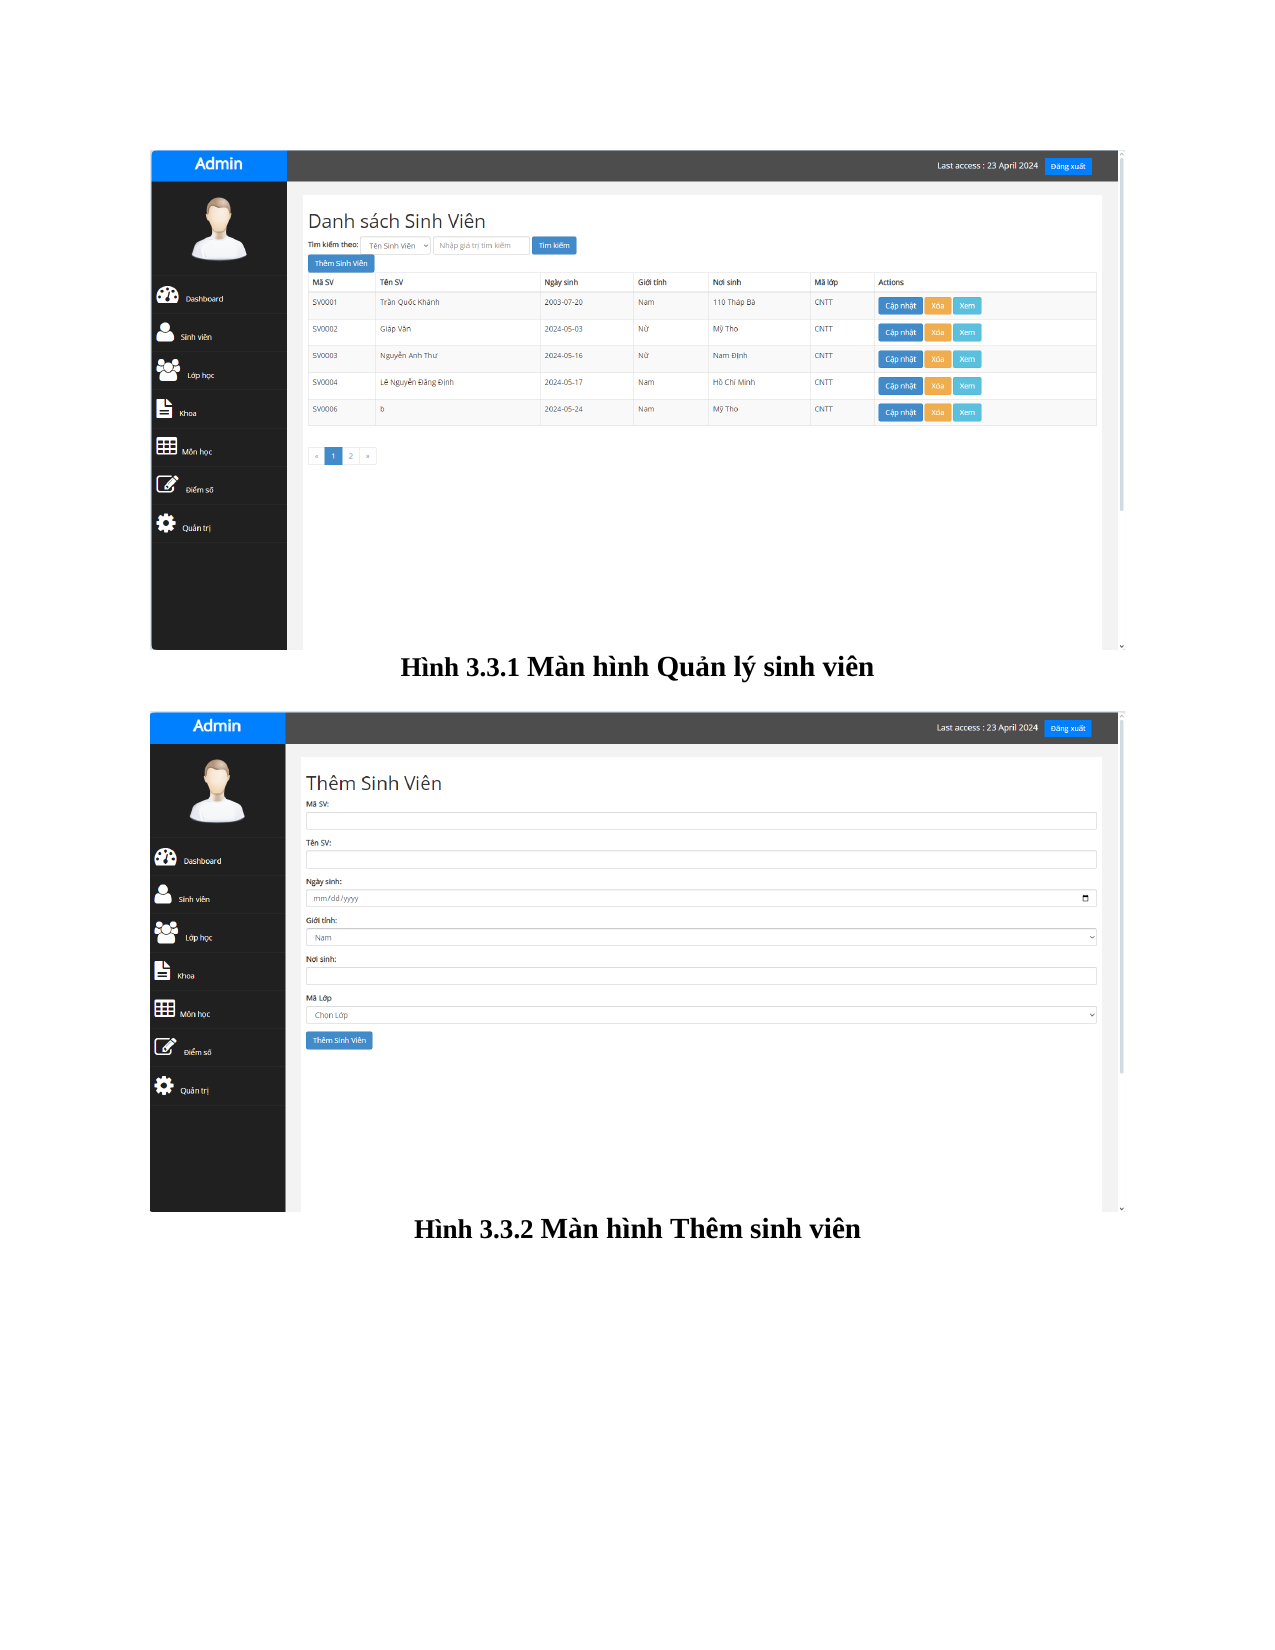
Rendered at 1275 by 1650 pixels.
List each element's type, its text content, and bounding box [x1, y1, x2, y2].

text Hình 3.3.1 Màn hình Quản lý sinh viên [150, 650, 1125, 683]
picture [150, 150, 1125, 650]
text Hình 3.3.2 Màn hình Thêm sinh viên [150, 1212, 1125, 1245]
picture [150, 711, 1125, 1212]
